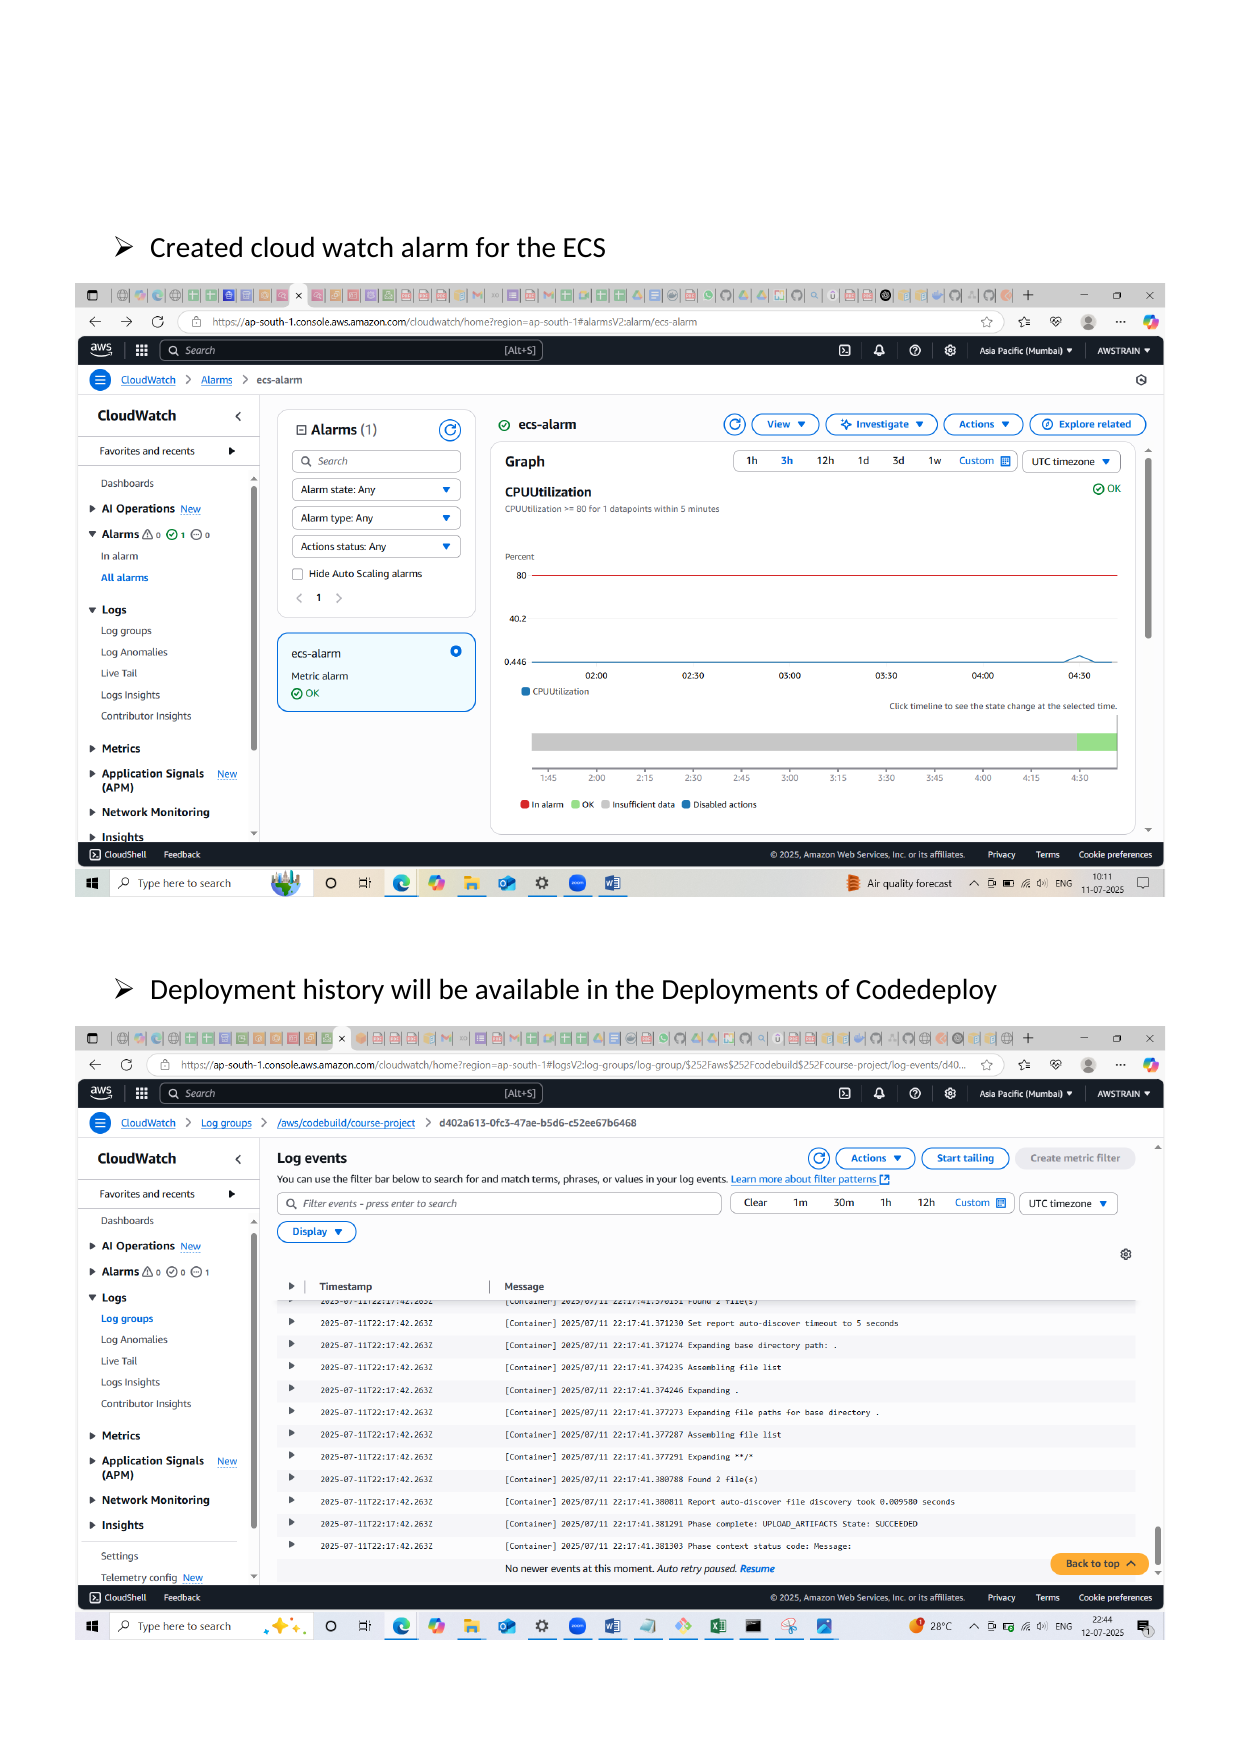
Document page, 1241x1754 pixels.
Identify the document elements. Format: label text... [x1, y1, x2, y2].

list Created cloud watch alarm for the ECS [112, 229, 1165, 264]
picture [75, 283, 1166, 897]
list Deployment history will be available in the Deployments of Codedeploy [112, 971, 1165, 1007]
picture [75, 1026, 1166, 1640]
